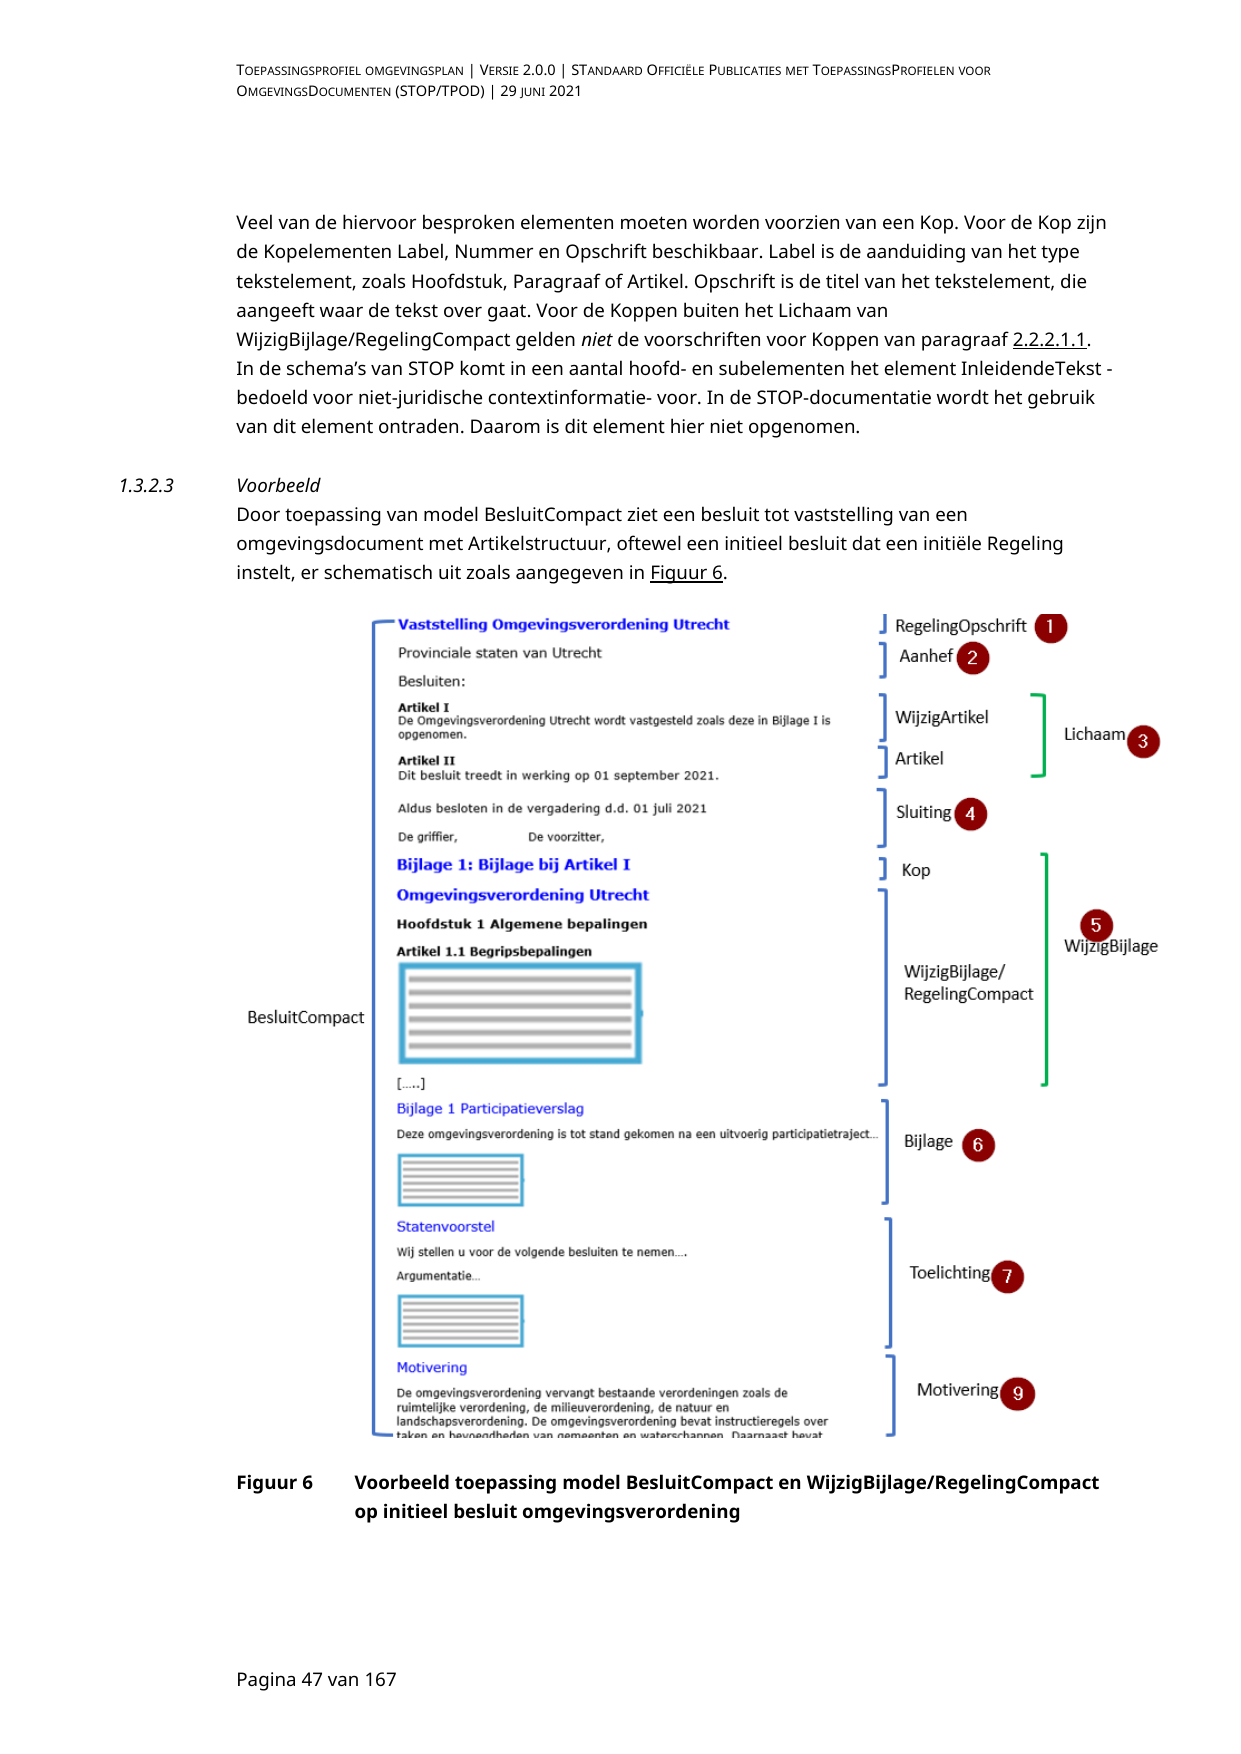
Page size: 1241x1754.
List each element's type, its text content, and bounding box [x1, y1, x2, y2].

text Voorbeeld toepassing model BesluitCompact en WijzigBijlage/RegelingCompact op initieel besluit omgevingsverordening [236, 1466, 1122, 1525]
text Door toepassing van model BesluitCompact ziet een besluit tot vaststelling van een omgevingsdocument met Artikelstructuur, oftewel een initieel besluit dat een initiële Regeling instelt, er schematisch uit zoals aangegeven in Figuur 6. [236, 498, 1122, 586]
text Veel van de hiervoor besproken elementen moeten worden voorzien van een Kop. Voor de Kop zijn de Kopelementen Label, Nummer en Opschrift beschikbaar. Label is de aanduiding van het type tekstelement, zoals Hoofdstuk, Paragraaf of Artikel. Opschrift is de titel van het tekstelement, die aangeeft waar de tekst over gaat. Voor de Koppen buiten het Lichaam van WijzigBijlage/RegelingCompact gelden niet de voorschriften voor Koppen van paragraaf 5.2.2.1.1. [236, 206, 1122, 352]
text In de schema’s van STOP komt in een aantal hoofd- en subelementen het element InleidendeTekst -bedoeld voor niet-juridische contextinformatie- voor. In de STOP-documentatie wordt het gebruik van dit element ontraden. Daarom is dit element hier niet opgenomen. [236, 352, 1122, 440]
subtitle Voorbeeld [118, 469, 1122, 498]
picture [236, 614, 1182, 1438]
